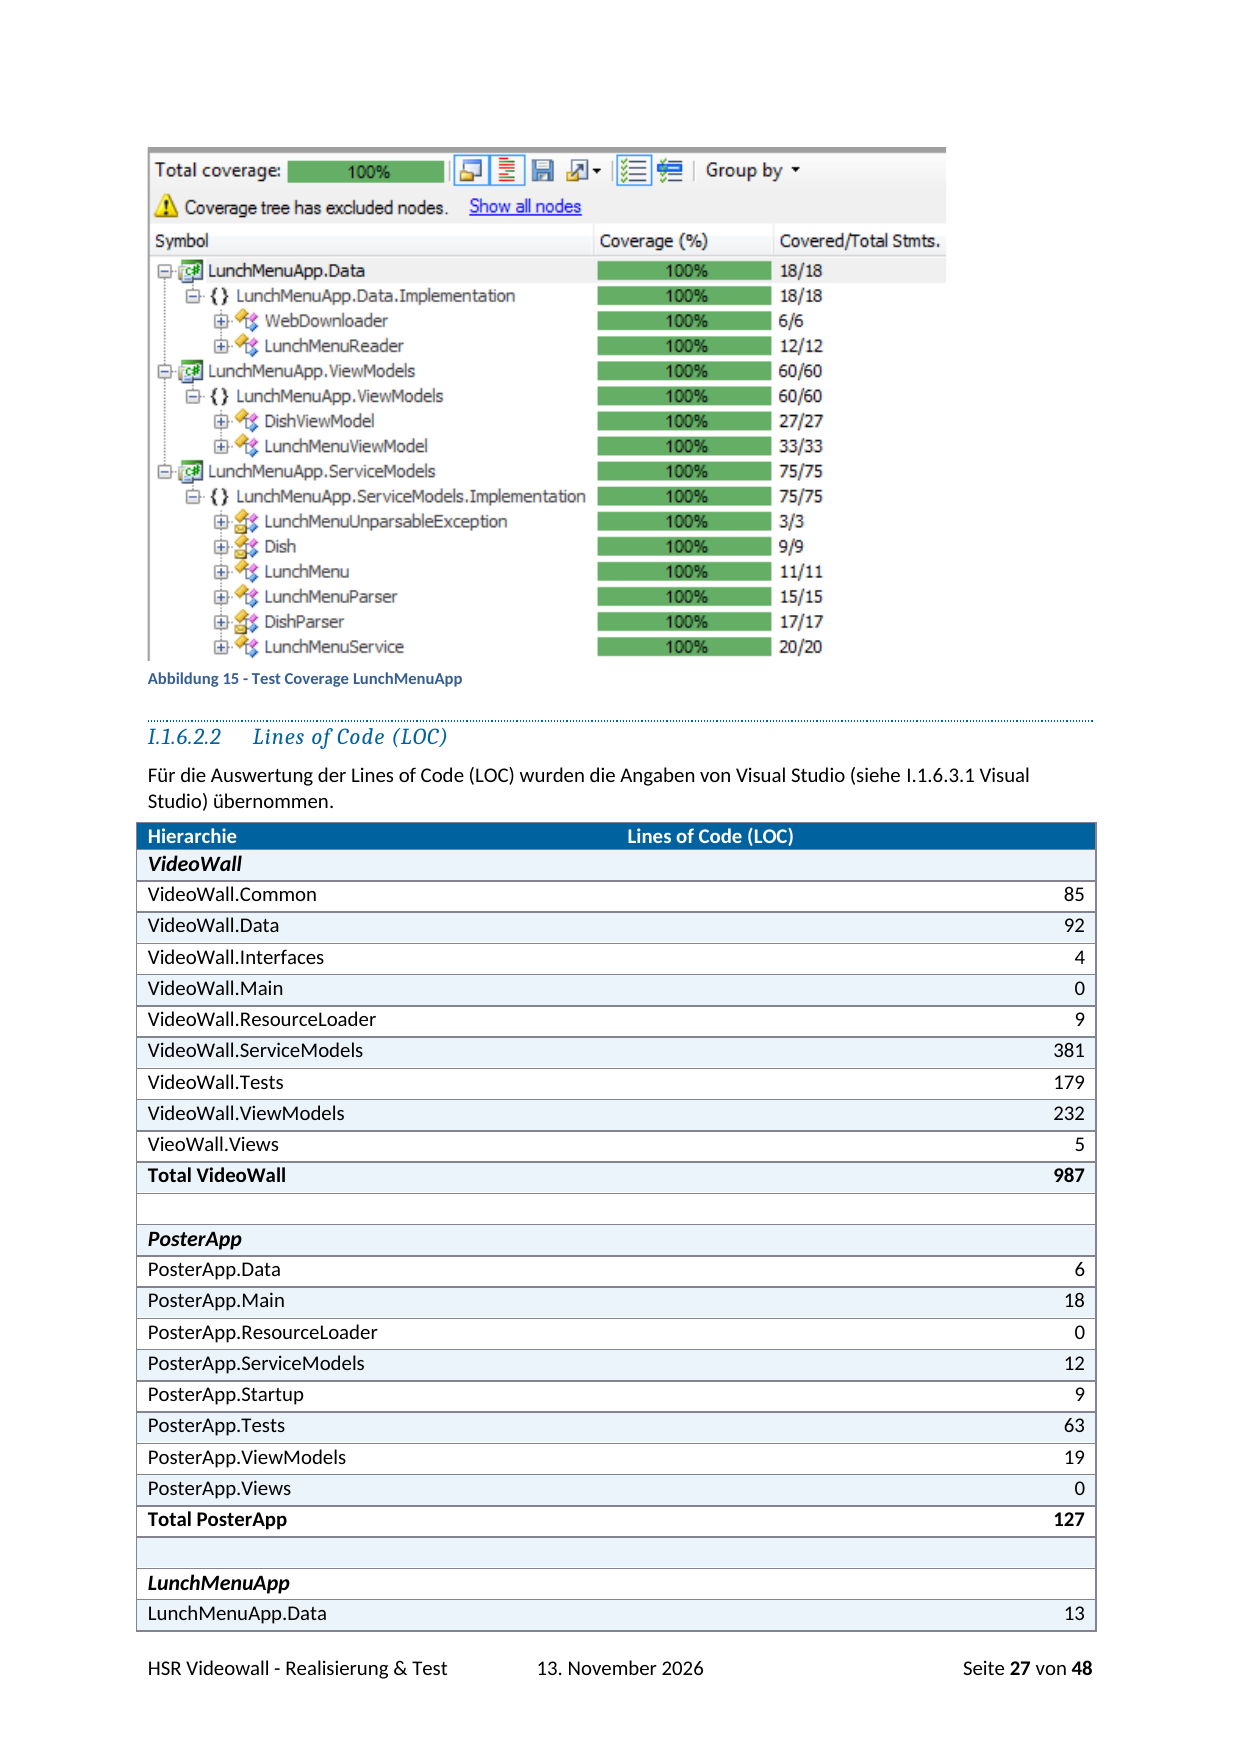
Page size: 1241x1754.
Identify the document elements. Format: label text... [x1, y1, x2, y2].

table_cell 19 [616, 1444, 1095, 1474]
table_cell 85 [616, 882, 1095, 911]
table_cell 63 [616, 1413, 1095, 1442]
table_cell 12 [616, 1350, 1095, 1380]
table_cell 0 [616, 975, 1095, 1005]
table_cell PosterApp.ResourceLoader [137, 1319, 616, 1349]
picture [147, 147, 947, 661]
table_cell 0 [616, 1475, 1095, 1505]
table_cell PosterApp.ServiceModels [137, 1350, 616, 1380]
text Abbildung 15 - Test Coverage LunchMenuApp [148, 668, 1093, 689]
table_cell LunchMenuApp [137, 1569, 616, 1599]
subtitle Lines of Code (LOC) [148, 720, 1093, 750]
table_cell VideoWall.ViewModels [137, 1100, 616, 1130]
table_cell Total PosterApp [137, 1507, 616, 1536]
table_cell 18 [616, 1288, 1095, 1317]
table_cell 9 [616, 1382, 1095, 1411]
table_cell 13 [616, 1600, 1095, 1630]
table_cell VideoWall.Common [137, 882, 616, 911]
table_cell 232 [616, 1100, 1095, 1130]
table_cell [137, 1538, 616, 1567]
table_cell 9 [616, 1007, 1095, 1036]
table_cell [616, 1225, 1095, 1255]
table_cell 179 [616, 1069, 1095, 1099]
table_cell Total VideoWall [137, 1163, 616, 1192]
table_cell 6 [616, 1257, 1095, 1286]
table_cell VideoWall.Interfaces [137, 944, 616, 974]
table_cell VideoWall.ServiceModels [137, 1038, 616, 1067]
table_cell 381 [616, 1038, 1095, 1067]
table_cell [616, 1194, 1095, 1224]
table_cell 5 [616, 1132, 1095, 1161]
table_cell VideoWall.Data [137, 913, 616, 942]
text Für die Auswertung der Lines of Code (LOC) wurden die Angaben von Visual Studio (siehe I.1.5.2.1 Visual Studio) übernommen. [148, 762, 1093, 813]
table_cell [616, 1569, 1095, 1599]
table_cell 92 [616, 913, 1095, 942]
table_cell VideoWall.ResourceLoader [137, 1007, 616, 1036]
table_cell [616, 850, 1095, 880]
table_cell VideoWall.Main [137, 975, 616, 1005]
table_cell 127 [616, 1507, 1095, 1536]
table_cell 0 [616, 1319, 1095, 1349]
table_header Lines of Code (LOC) [616, 823, 1095, 849]
table_cell PosterApp.Tests [137, 1413, 616, 1442]
table_cell 987 [616, 1163, 1095, 1192]
table_cell [137, 1194, 616, 1224]
table_cell PosterApp.Views [137, 1475, 616, 1505]
table_cell PosterApp.ViewModels [137, 1444, 616, 1474]
table_cell PosterApp [137, 1225, 616, 1255]
table_cell 4 [616, 944, 1095, 974]
table_header Hierarchie [137, 823, 616, 849]
table_cell VieoWall.Views [137, 1132, 616, 1161]
table_cell PosterApp.Main [137, 1288, 616, 1317]
table_cell VideoWall [137, 850, 616, 880]
table_cell LunchMenuApp.Data [137, 1600, 616, 1630]
table_cell [616, 1538, 1095, 1567]
table_cell VideoWall.Tests [137, 1069, 616, 1099]
table_cell PosterApp.Startup [137, 1382, 616, 1411]
table_cell PosterApp.Data [137, 1257, 616, 1286]
